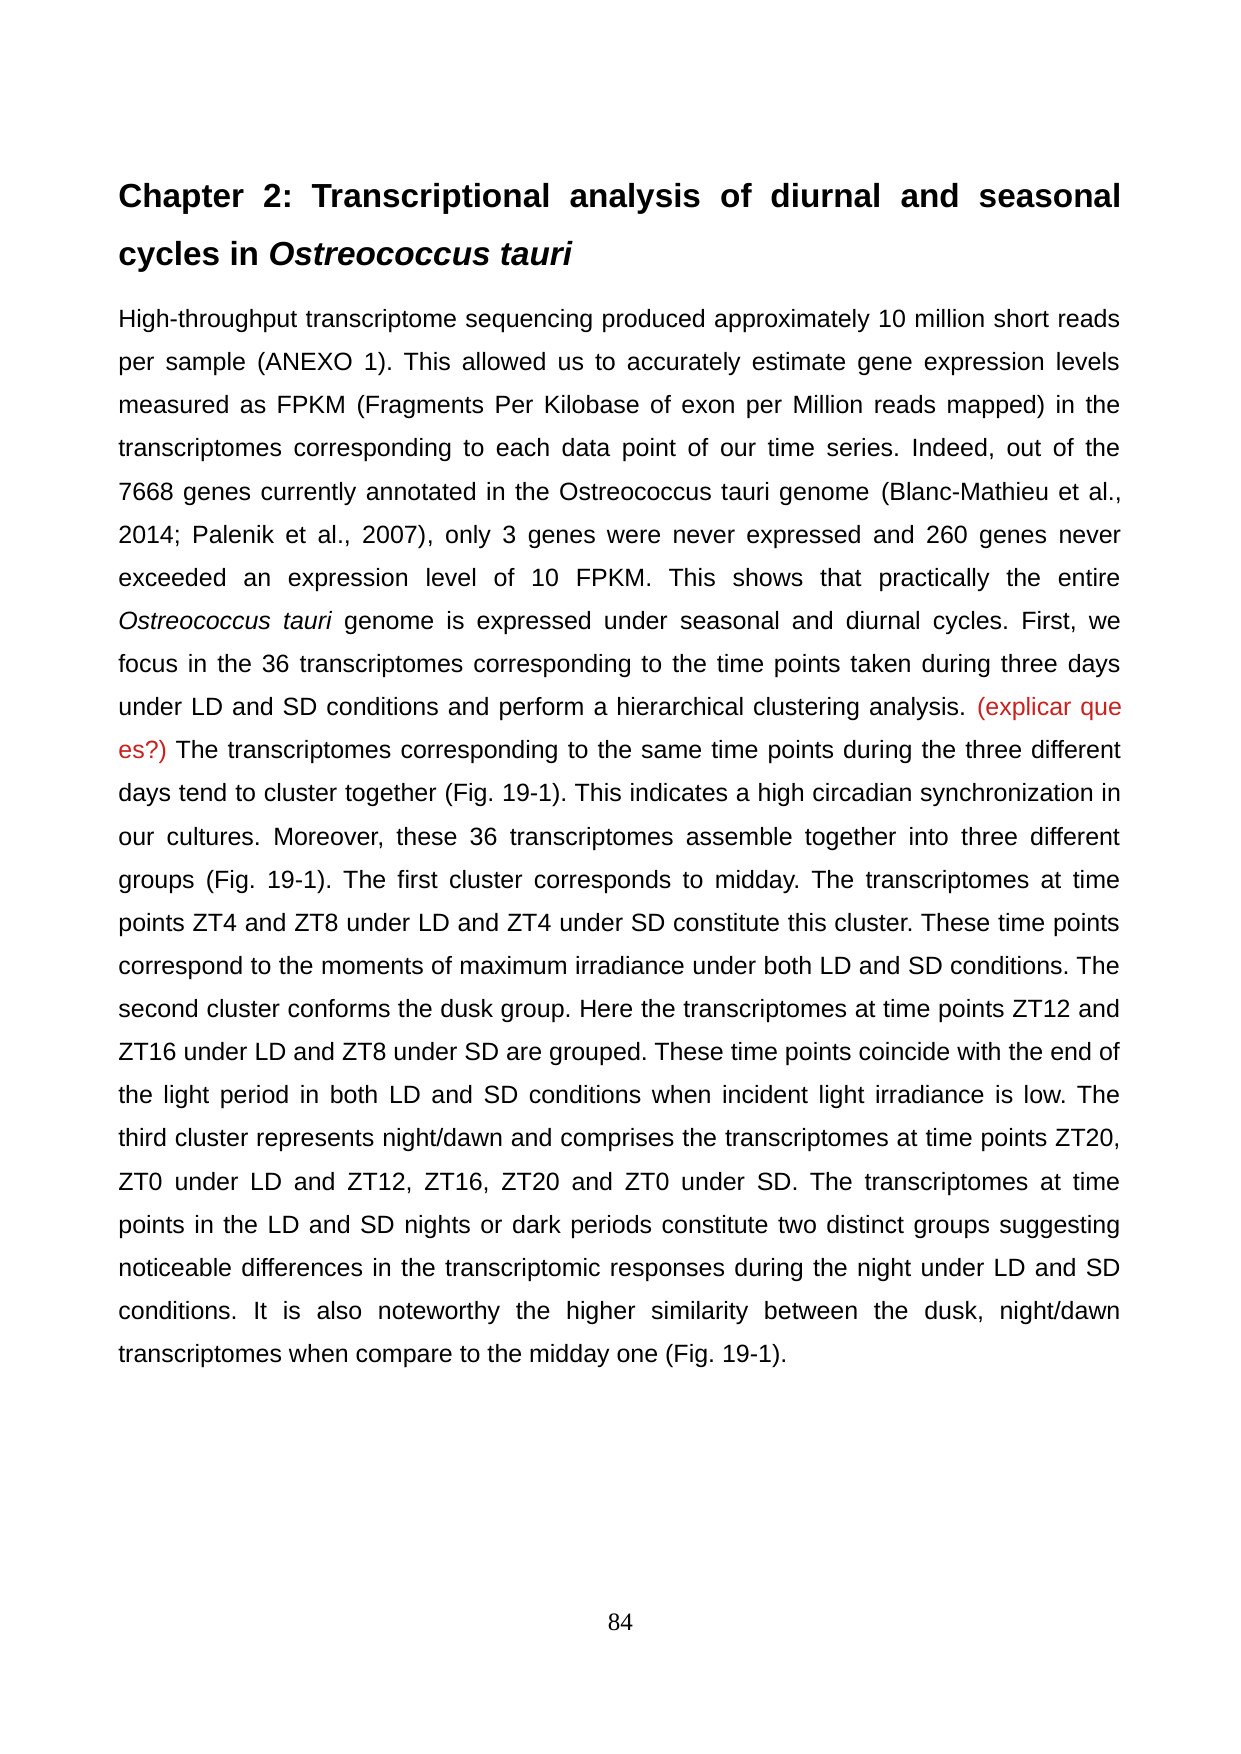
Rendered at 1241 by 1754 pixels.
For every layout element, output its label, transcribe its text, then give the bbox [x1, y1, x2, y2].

subtitle Chapter 2: Transcriptional analysis of diurnal and seasonal cycles in Ostreococcus tauri [118, 176, 1122, 272]
text High-throughput transcriptome sequencing produced approximately 10 million short reads per sample (ANEXO 1). This allowed us to accurately estimate gene expression levels measured as FPKM (Fragments Per Kilobase of exon per Million reads mapped) in the transcriptomes corresponding to each data point of our time series. Indeed, out of the 7668 genes currently annotated in the Ostreococcus tauri genome (Blanc-Mathieu et al., 2014; Palenik et al., 2007)⁠, only 3 genes were never expressed and 260 genes never exceeded an expression level of 10 FPKM. This shows that practically the entire Ostreococcus tauri genome is expressed under seasonal and diurnal cycles. First, we focus in the 36 transcriptomes corresponding to the time points taken during three days under LD and SD conditions and perform a hierarchical clustering analysis. (explicar que es?) The transcriptomes corresponding to the same time points during the three different days tend to cluster together (Fig. 19-1). This indicates a high circadian synchronization in our cultures. Moreover, these 36 transcriptomes assemble together into three different groups (Fig. 19-1). The first cluster corresponds to midday. The transcriptomes at time points ZT4 and ZT8 under LD and ZT4 under SD constitute this cluster. These time points correspond to the moments of maximum irradiance under both LD and SD conditions. The second cluster conforms the dusk group. Here the transcriptomes at time points ZT12 and ZT16 under LD and ZT8 under SD are grouped. These time points coincide with the end of the light period in both LD and SD conditions when incident light irradiance is low. The third cluster represents night/dawn and comprises the transcriptomes at time points ZT20, ZT0 under LD and ZT12, ZT16, ZT20 and ZT0 under SD. The transcriptomes at time points in the LD and SD nights or dark periods constitute two distinct groups suggesting noticeable differences in the transcriptomic responses during the night under LD and SD conditions. It is also noteworthy the higher similarity between the dusk, night/dawn transcriptomes when compare to the midday one (Fig. 19-1). [118, 304, 1122, 1368]
